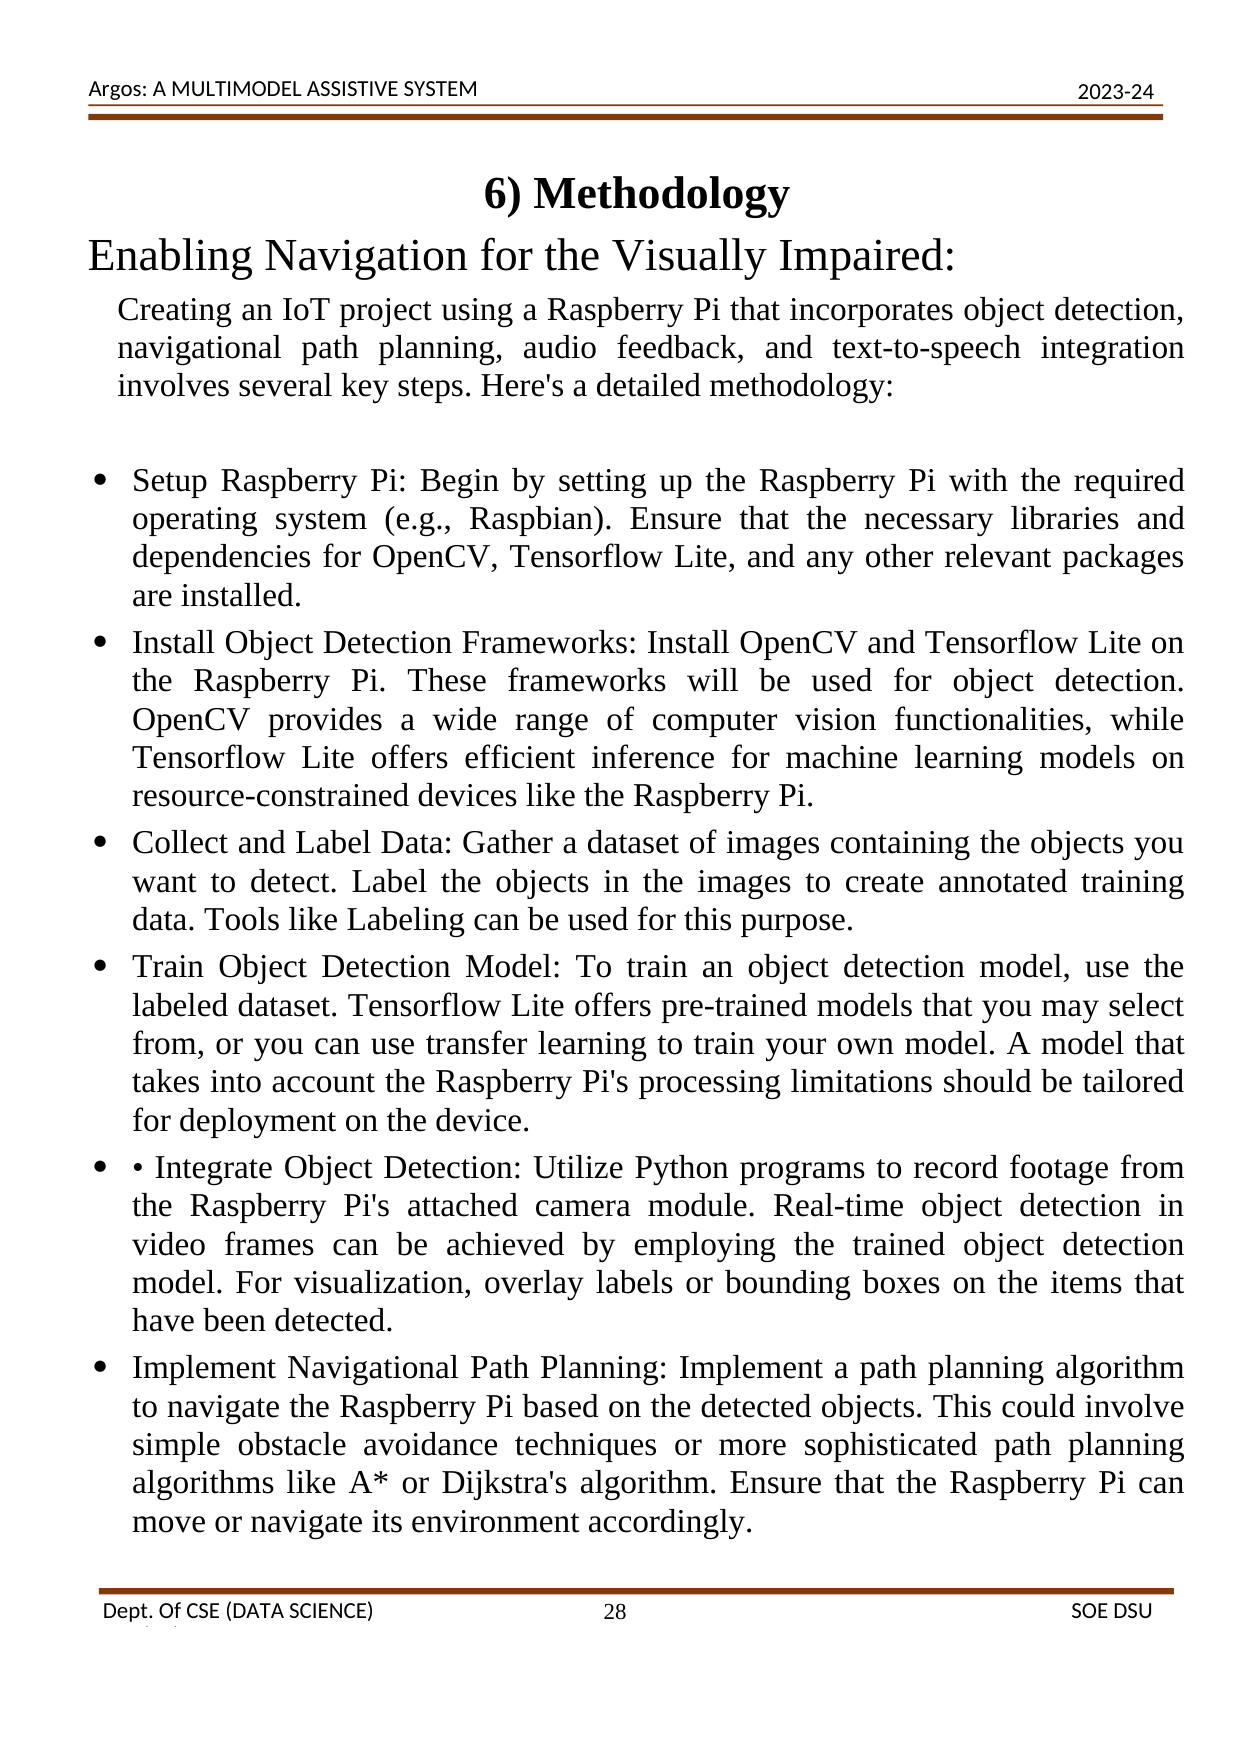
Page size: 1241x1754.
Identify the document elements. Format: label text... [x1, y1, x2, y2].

subtitle 6) Methodology [87, 166, 1186, 219]
subtitle Enabling Navigation for the Visually Impaired: [87, 227, 1186, 280]
subtitle • Integrate Object Detection: Utilize Python programs to record footage from the Raspberry Pi's attached camera module. Real-time object detection in video frames can be achieved by employing the trained object detection model. For visualization, overlay labels or bounding boxes on the items that have been detected. [94, 1147, 1186, 1339]
subtitle Install Object Detection Frameworks: Install OpenCV and Tensorflow Lite on the Raspberry Pi. These frameworks will be used for object detection. OpenCV provides a wide range of computer vision functionalities, while Tensorflow Lite offers efficient inference for machine learning models on resource-constrained devices like the Raspberry Pi. [94, 622, 1186, 814]
subtitle Creating an IoT project using a Raspberry Pi that incorporates object detection, navigational path planning, audio feedback, and text-to-speech integration involves several key steps. Here's a detailed methodology: [117, 289, 1186, 404]
subtitle Train Object Detection Model: To train an object detection model, use the labeled dataset. Tensorflow Lite offers pre-trained models that you may select from, or you can use transfer learning to train your own model. A model that takes into account the Raspberry Pi's processing limitations should be tailored for deployment on the device. [94, 947, 1186, 1138]
subtitle Collect and Label Data: Gather a dataset of images containing the objects you want to detect. Label the objects in the images to create annotated training data. Tools like Labeling can be used for this purpose. [94, 823, 1186, 938]
subtitle Setup Raspberry Pi: Begin by setting up the Raspberry Pi with the required operating system (e.g., Raspbian). Ensure that the necessary libraries and dependencies for OpenCV, Tensorflow Lite, and any other relevant packages are installed. [94, 460, 1186, 613]
subtitle Implement Navigational Path Planning: Implement a path planning algorithm to navigate the Raspberry Pi based on the detected objects. This could involve simple obstacle avoidance techniques or more sophisticated path planning algorithms like A* or Dijkstra's algorithm. Ensure that the Raspberry Pi can move or navigate its environment accordingly. [94, 1348, 1186, 1539]
